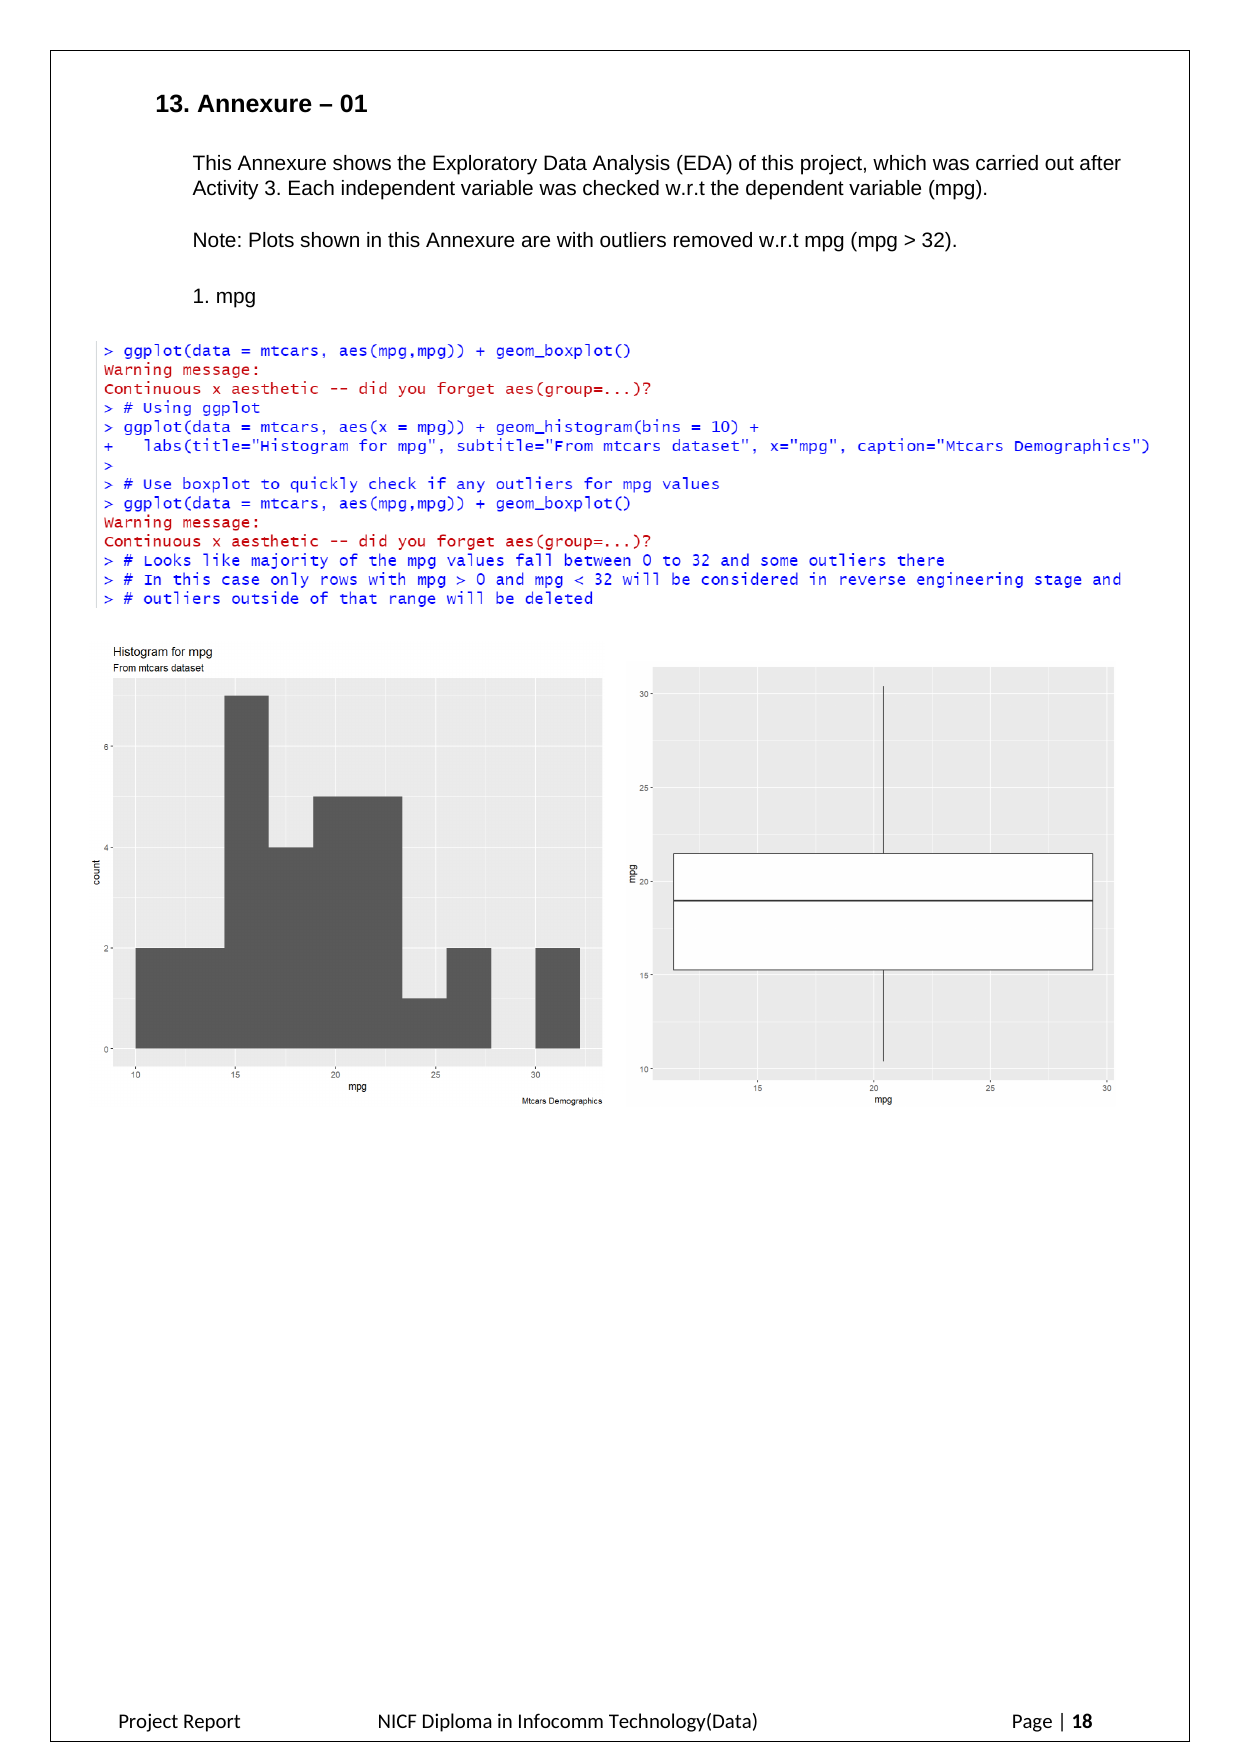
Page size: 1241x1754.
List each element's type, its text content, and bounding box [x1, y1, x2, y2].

picture [626, 661, 1116, 1107]
picture [88, 641, 606, 1107]
picture [95, 341, 1161, 608]
subtitle 1. mpg [155, 254, 1122, 339]
subtitle 13. Annexure – 01 This Annexure shows the Exploratory Data Analysis (EDA) of this project, which was carried out after Activity 3. Each independent variable was checked w.r.t the dependent variable (mpg). Note: Plots shown in this Annexure are with outliers removed w.r.t mpg (mpg > 32). [155, 89, 1122, 252]
